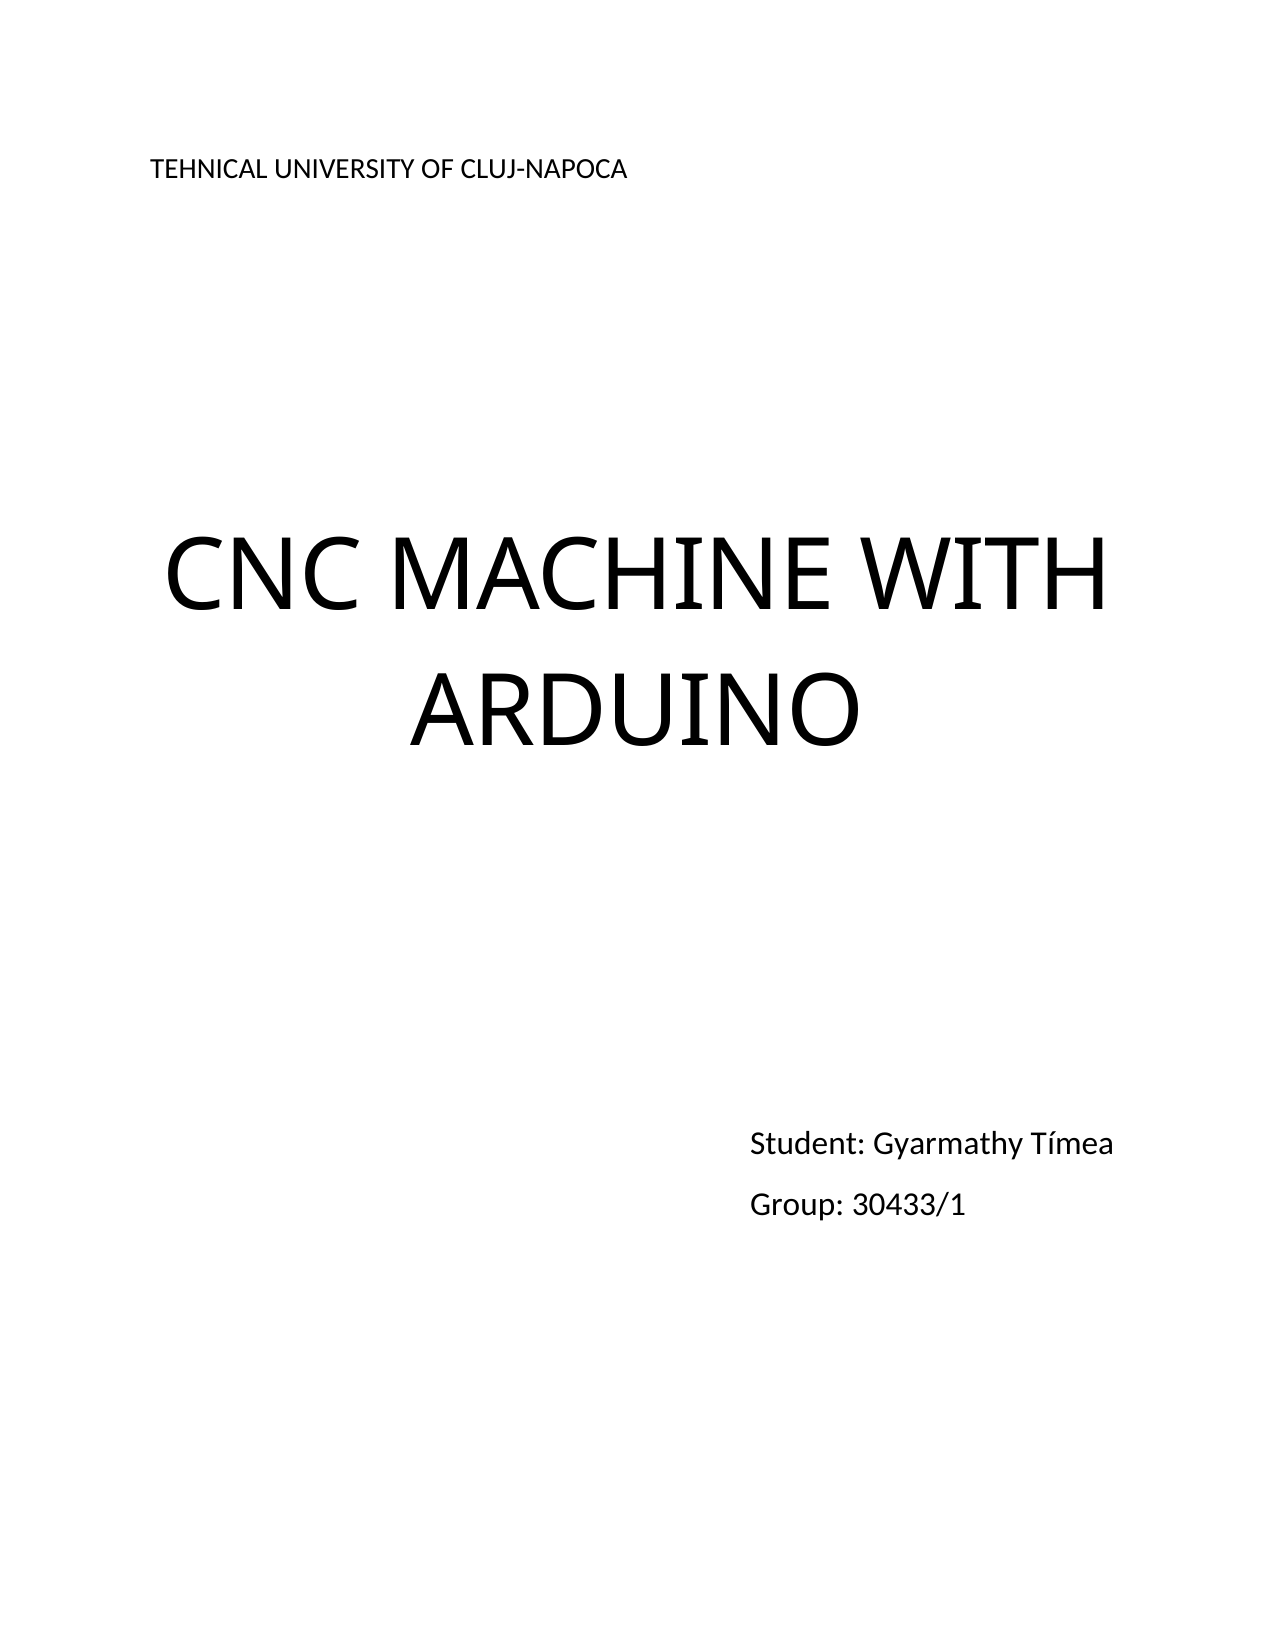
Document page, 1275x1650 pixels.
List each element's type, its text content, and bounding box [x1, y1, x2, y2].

text TEHNICAL UNIVERSITY OF CLUJ-NAPOCA [150, 150, 1125, 186]
title CNC MACHINE WITH ARDUINO [150, 503, 1125, 775]
text Group: 30433/1 [750, 1183, 1125, 1223]
text Student: Gyarmathy Tímea [750, 1122, 1125, 1163]
